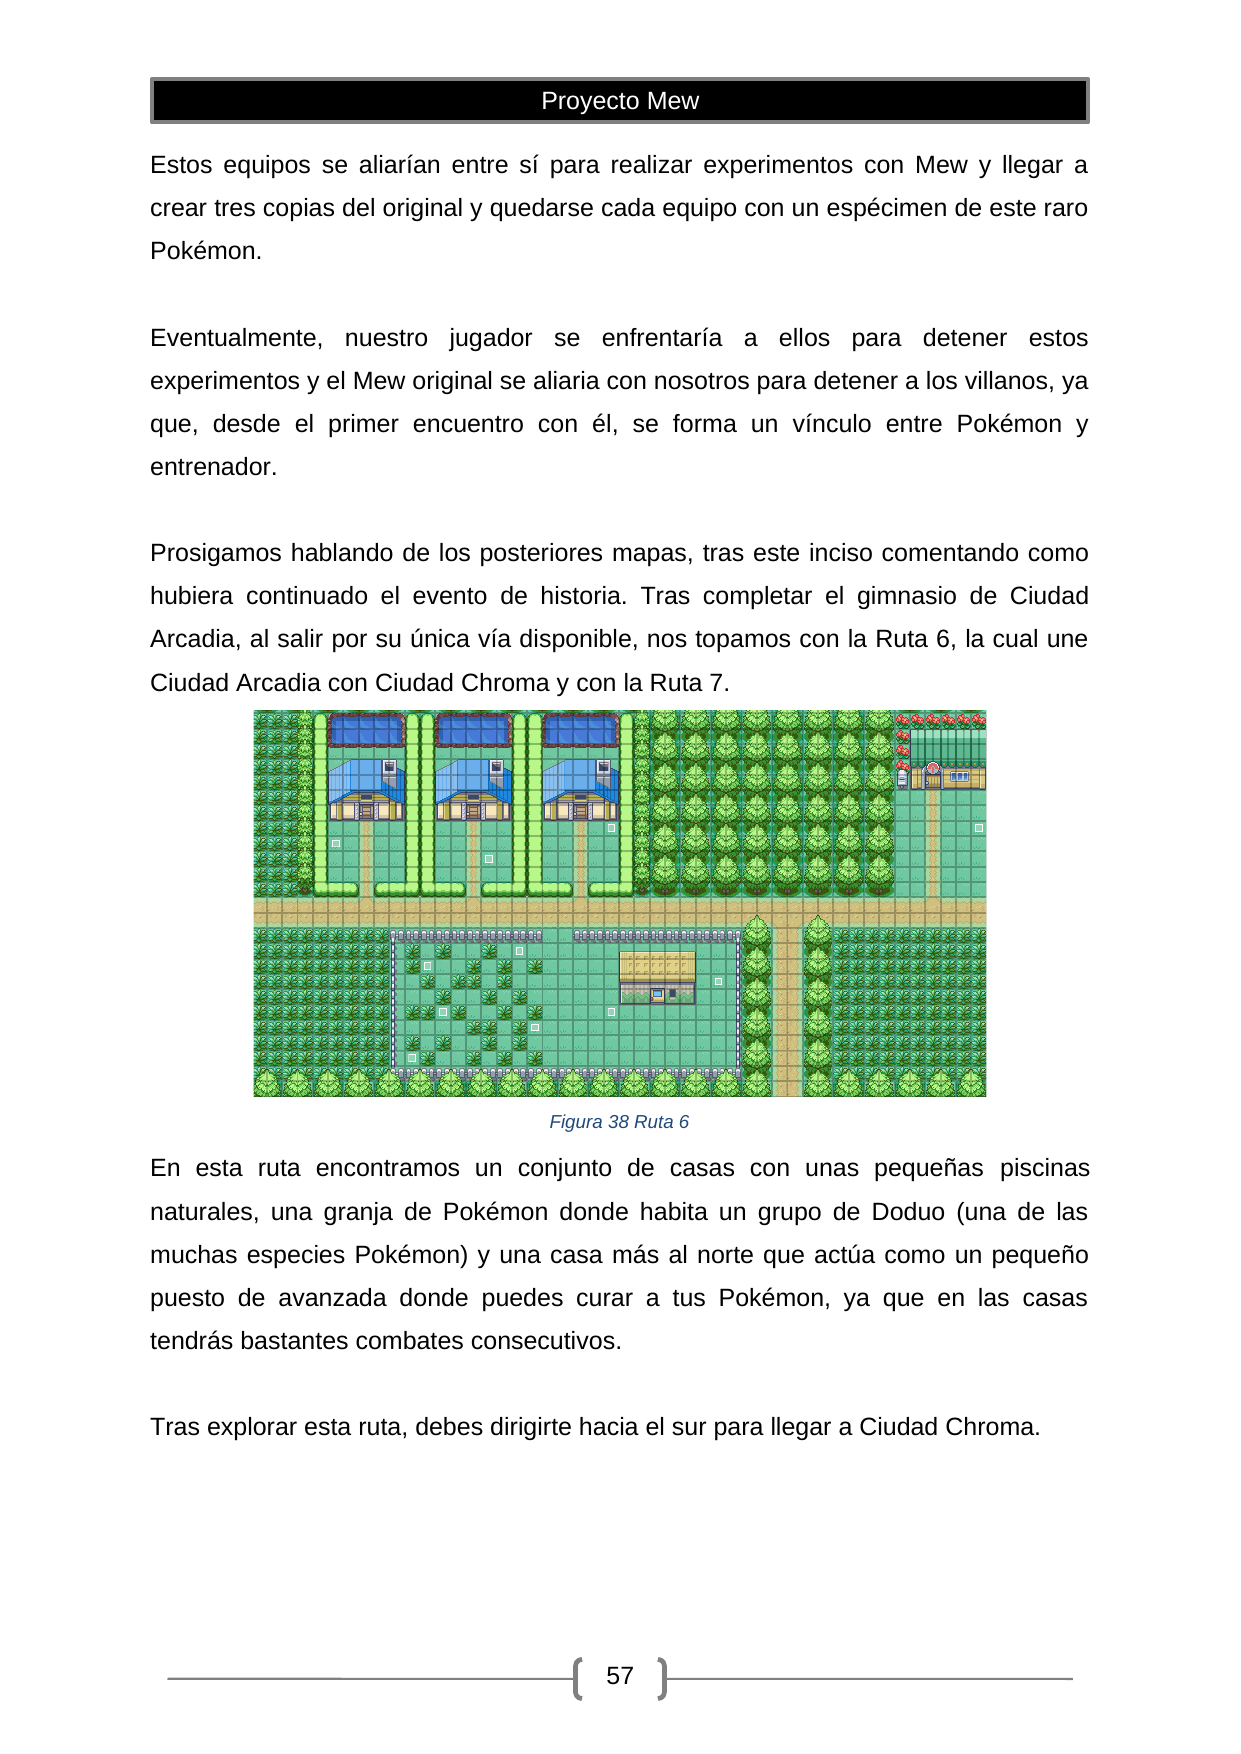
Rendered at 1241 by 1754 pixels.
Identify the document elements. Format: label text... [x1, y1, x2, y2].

picture [253, 710, 987, 1097]
text En esta ruta encontramos un conjunto de casas con unas pequeñas piscinas naturales, una granja de Pokémon donde habita un grupo de Doduo (una de las muchas especies Pokémon) y una casa más al norte que actúa como un pequeño puesto de avanzada donde puedes curar a tus Pokémon, ya que en las casas tendrás bastantes combates consecutivos. [150, 1153, 1090, 1354]
text Eventualmente, nuestro jugador se enfrentaría a ellos para detener estos experimentos y el Mew original se aliaria con nosotros para detener a los villanos, ya que, desde el primer encuentro con él, se forma un vínculo entre Pokémon y entrenador. [150, 322, 1090, 481]
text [150, 150, 1090, 265]
text Prosigamos hablando de los posteriores mapas, tras este inciso comentando como hubiera continuado el evento de historia. Tras completar el gimnasio de Ciudad Arcadia, al salir por su única vía disponible, nos topamos con la Ruta 6, la cual une Ciudad Arcadia con Ciudad Chroma y con la Ruta 7. [150, 538, 1090, 696]
text Tras explorar esta ruta, debes dirigirte hacia el sur para llegar a Ciudad Chroma. [150, 1412, 1090, 1441]
